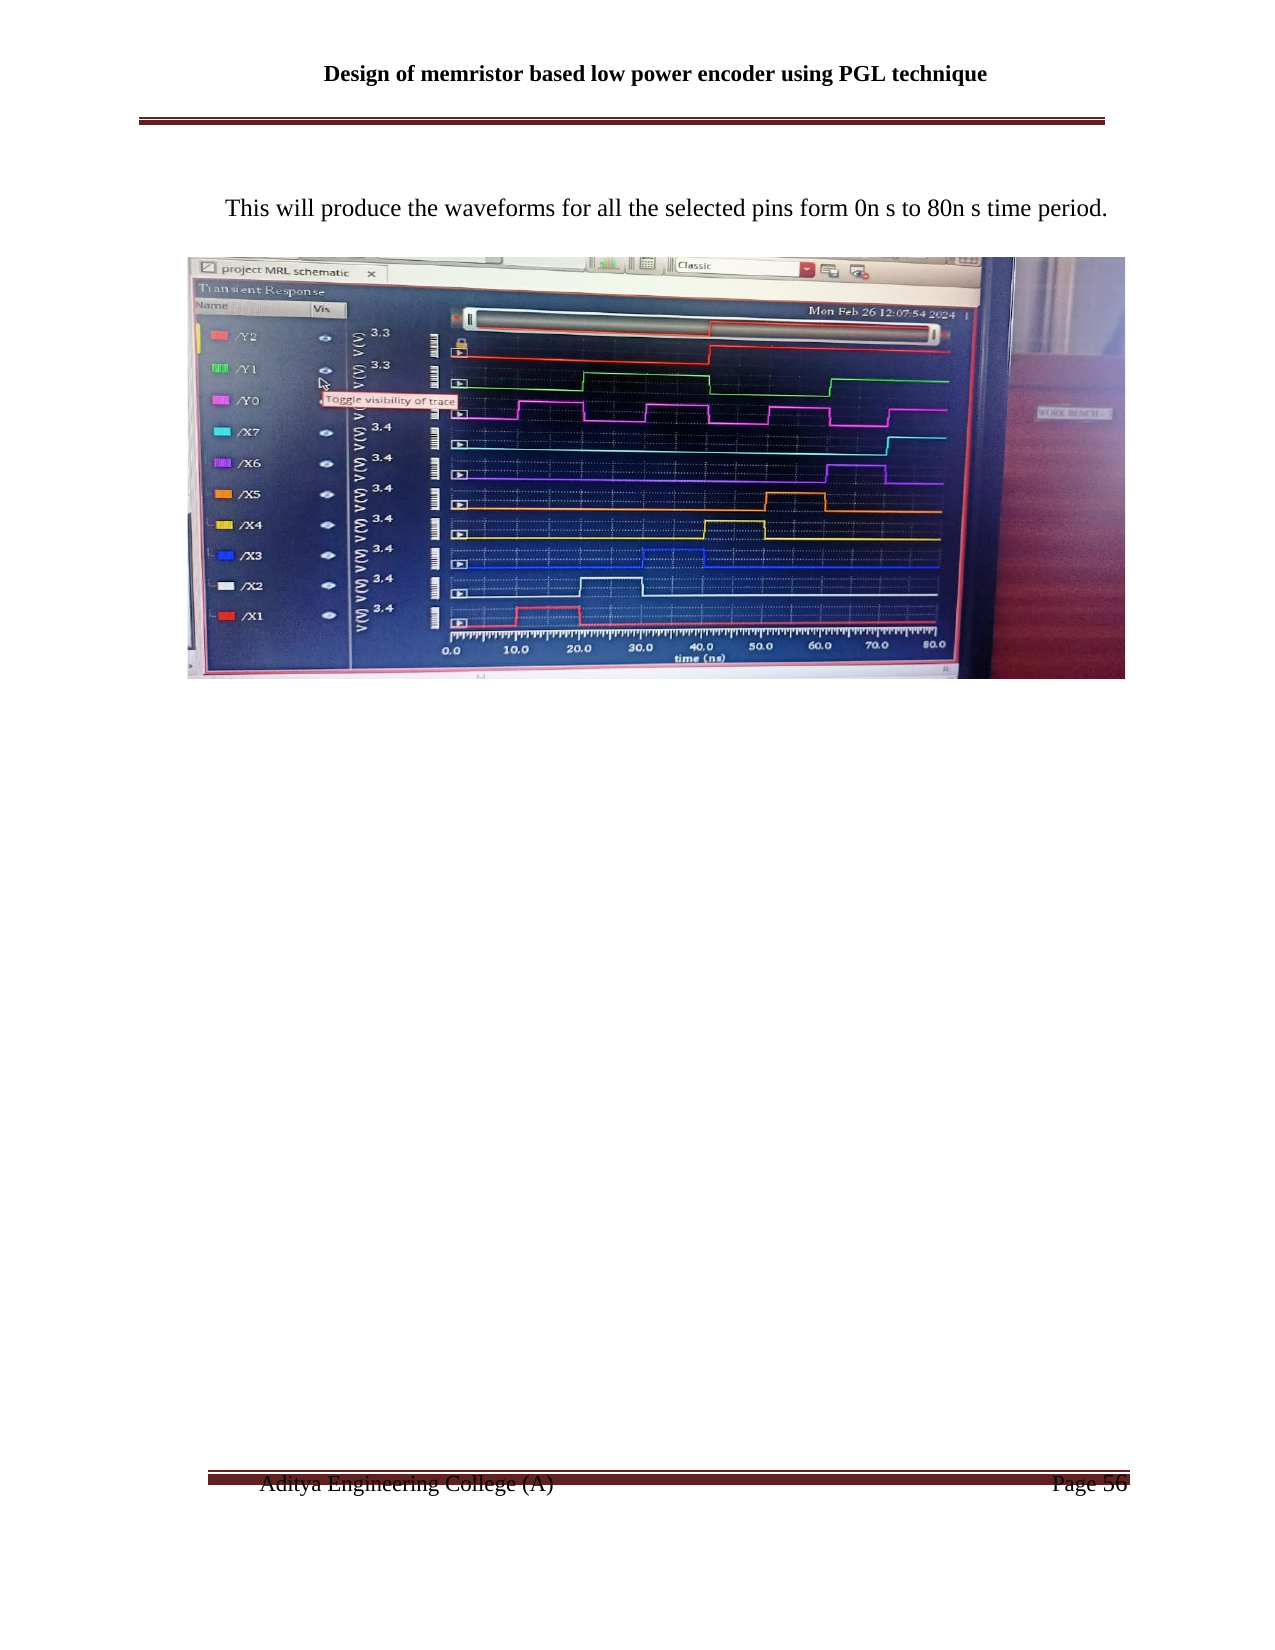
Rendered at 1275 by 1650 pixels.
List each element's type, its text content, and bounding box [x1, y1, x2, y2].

list This will produce the waveforms for all the selected pins form 0n s to 80n s time period. [225, 193, 1125, 222]
picture [187, 257, 1125, 679]
